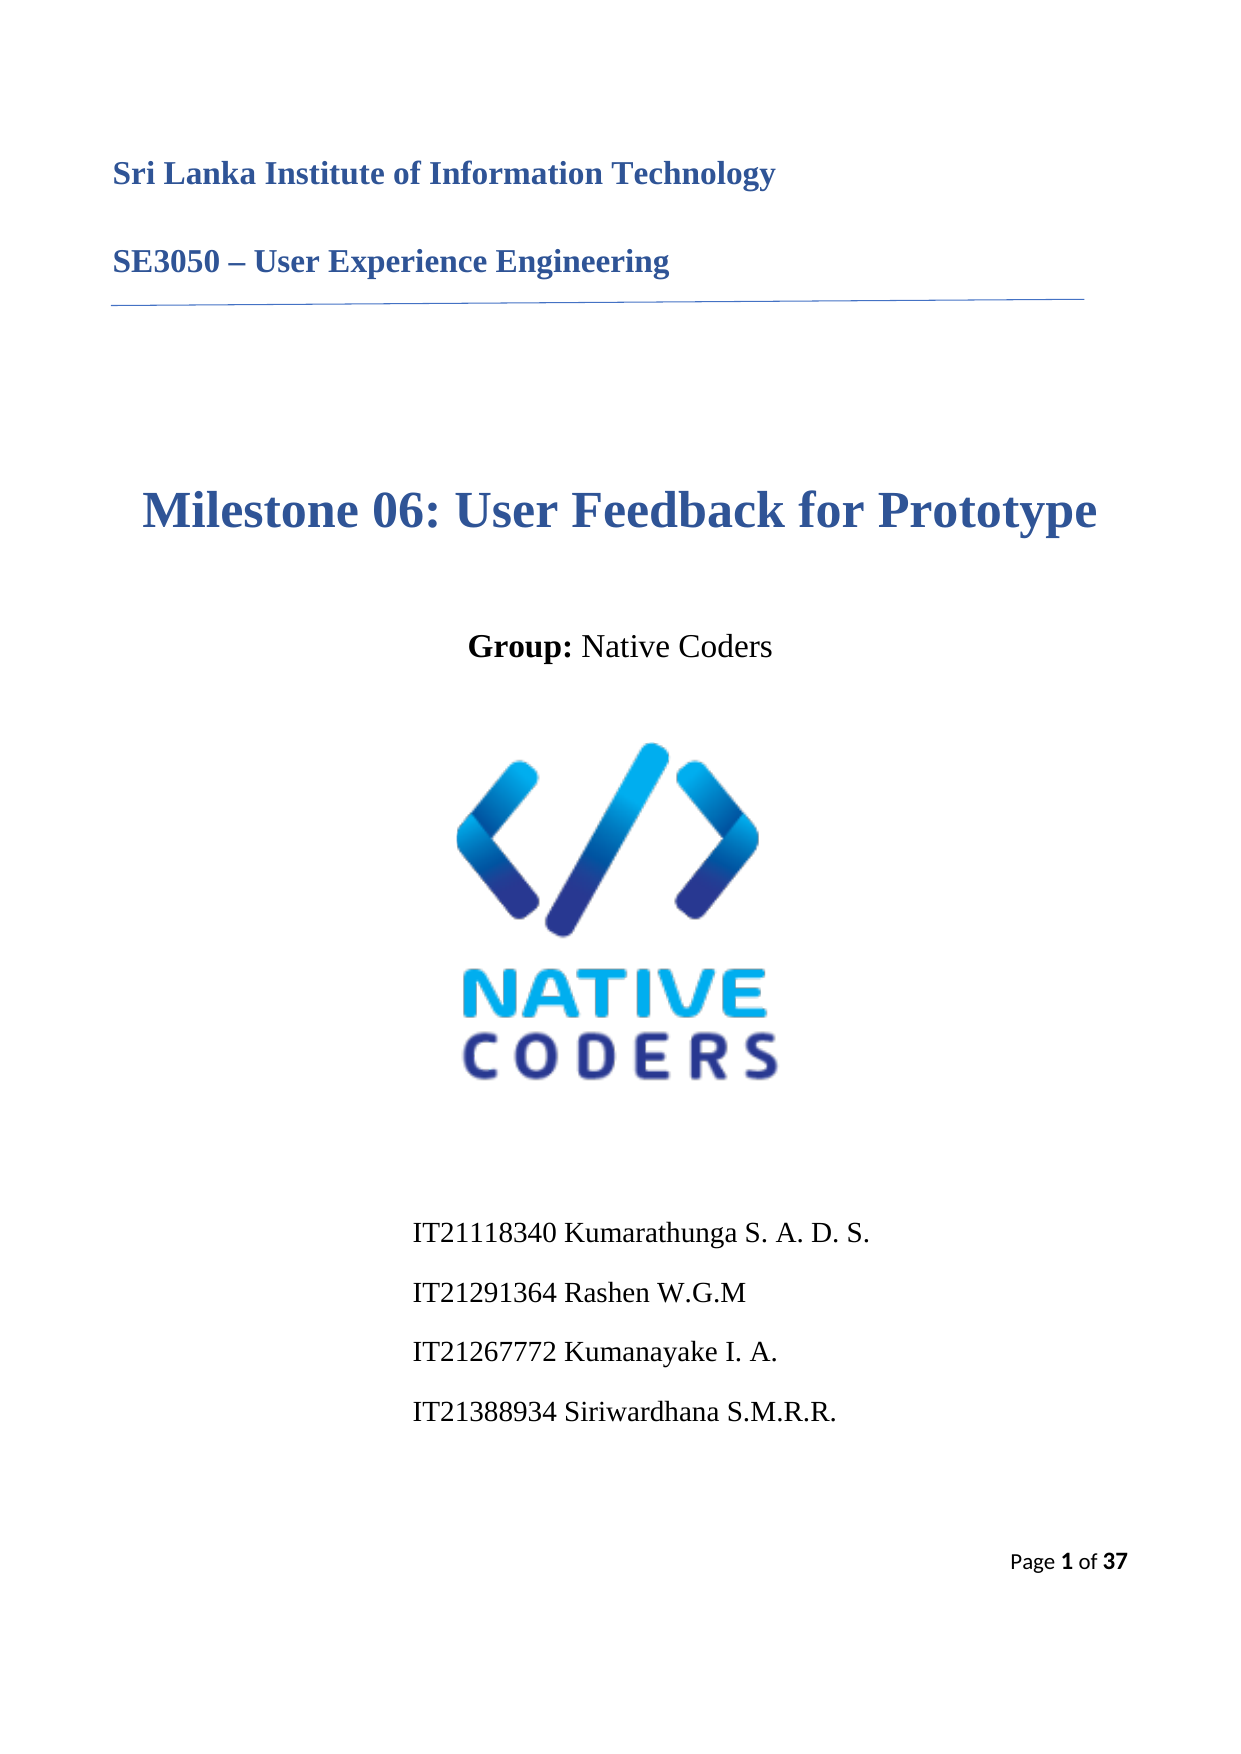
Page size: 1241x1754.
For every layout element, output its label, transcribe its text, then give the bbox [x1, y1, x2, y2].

picture [456, 742, 784, 1095]
text IT21388934 Siriwardhana S.M.R.R. [375, 1394, 1128, 1427]
subtitle Milestone 06: User Feedback for Prototype [112, 479, 1128, 539]
text IT21291364 Rashen W.G.M [375, 1275, 1128, 1308]
text IT21267772 Kumanayake I. A. [375, 1334, 1128, 1368]
text Group: Native Coders [112, 626, 1128, 665]
subtitle SE3050 – User Experience Engineering [112, 241, 1128, 280]
text IT21118340 Kumarathunga S. A. D. S. [375, 1216, 1128, 1249]
subtitle Sri Lanka Institute of Information Technology [112, 153, 1128, 191]
